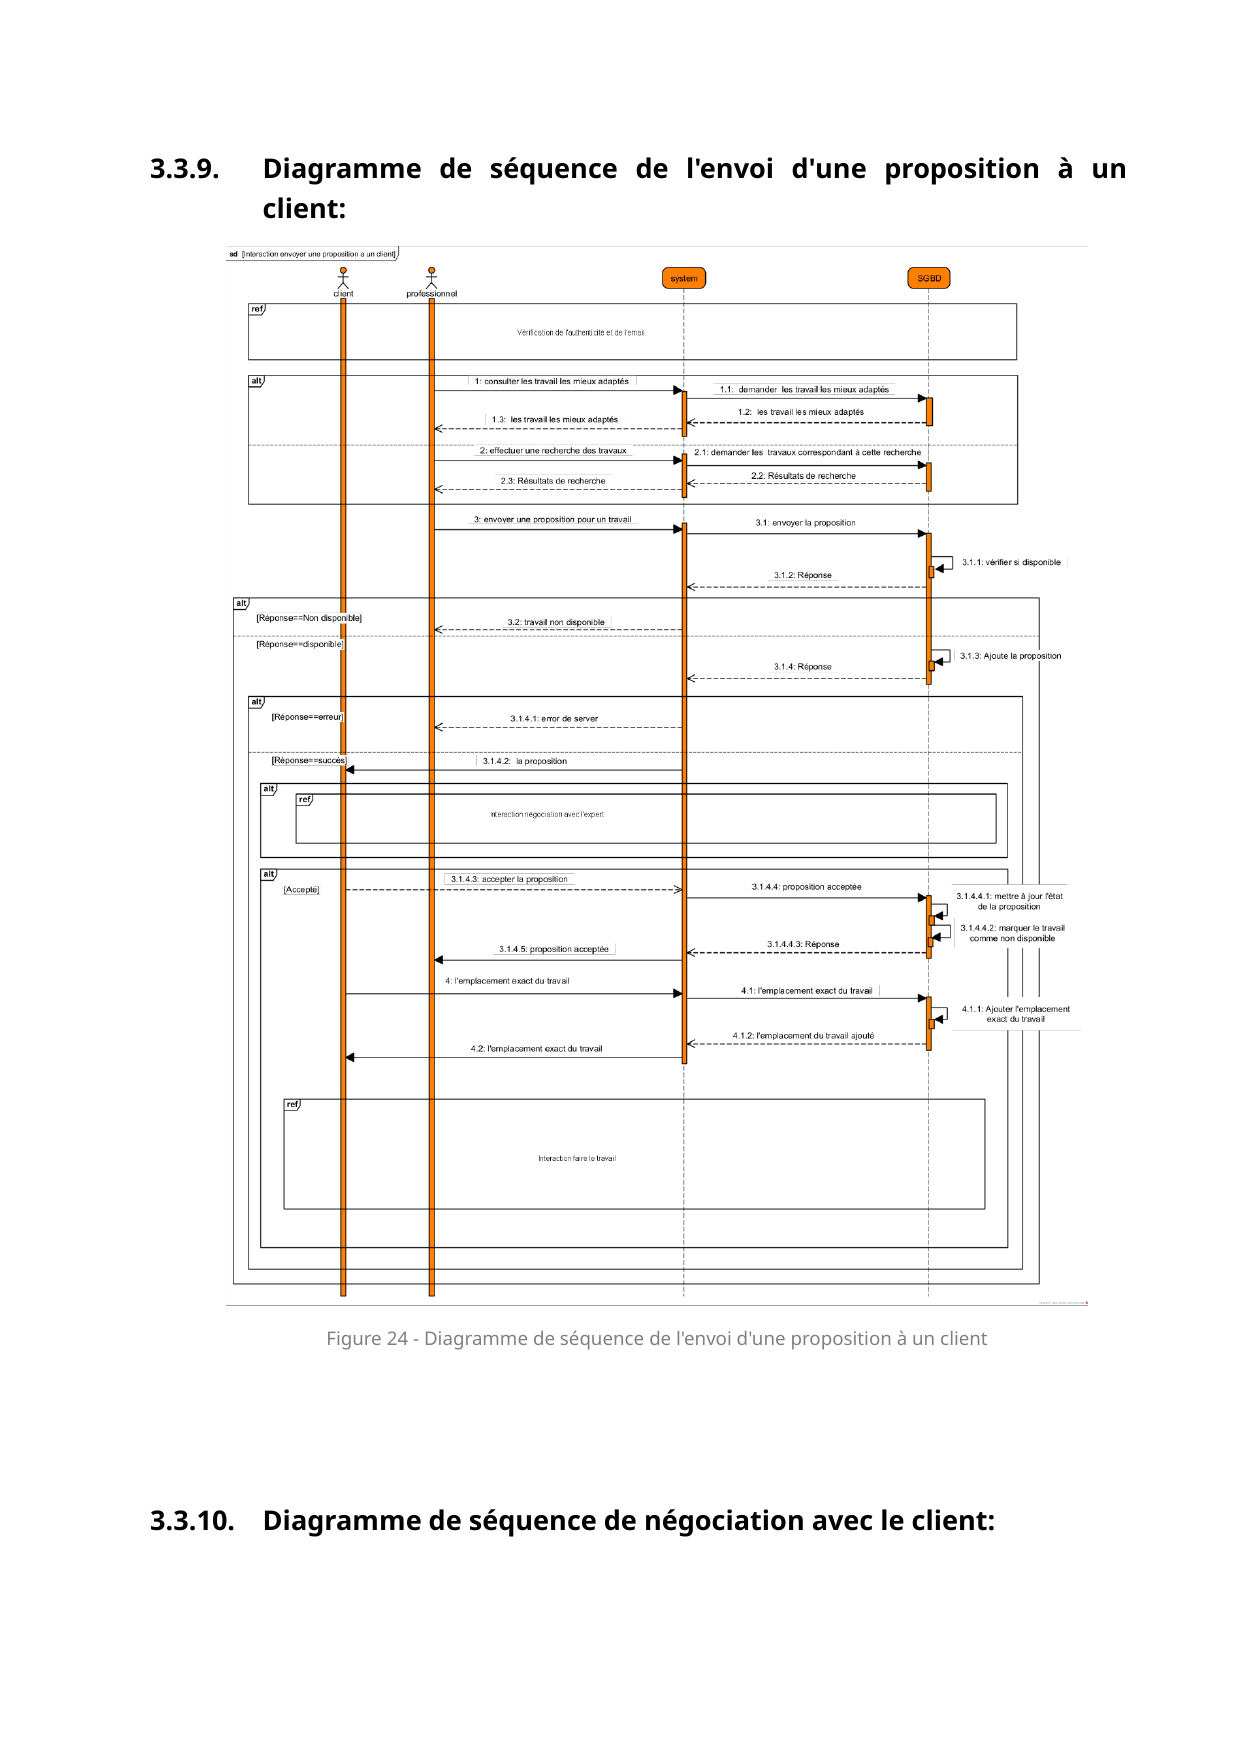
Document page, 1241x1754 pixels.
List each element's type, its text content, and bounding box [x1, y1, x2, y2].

list Diagramme de séquence de négociation avec le client: [150, 1501, 1128, 1538]
text Figure 24 - Diagramme de séquence de l'envoi d'une proposition à un client [112, 1325, 1128, 1350]
picture [225, 246, 1088, 1306]
list Diagramme de séquence de l'envoi d'une proposition à un client: [150, 150, 1128, 227]
